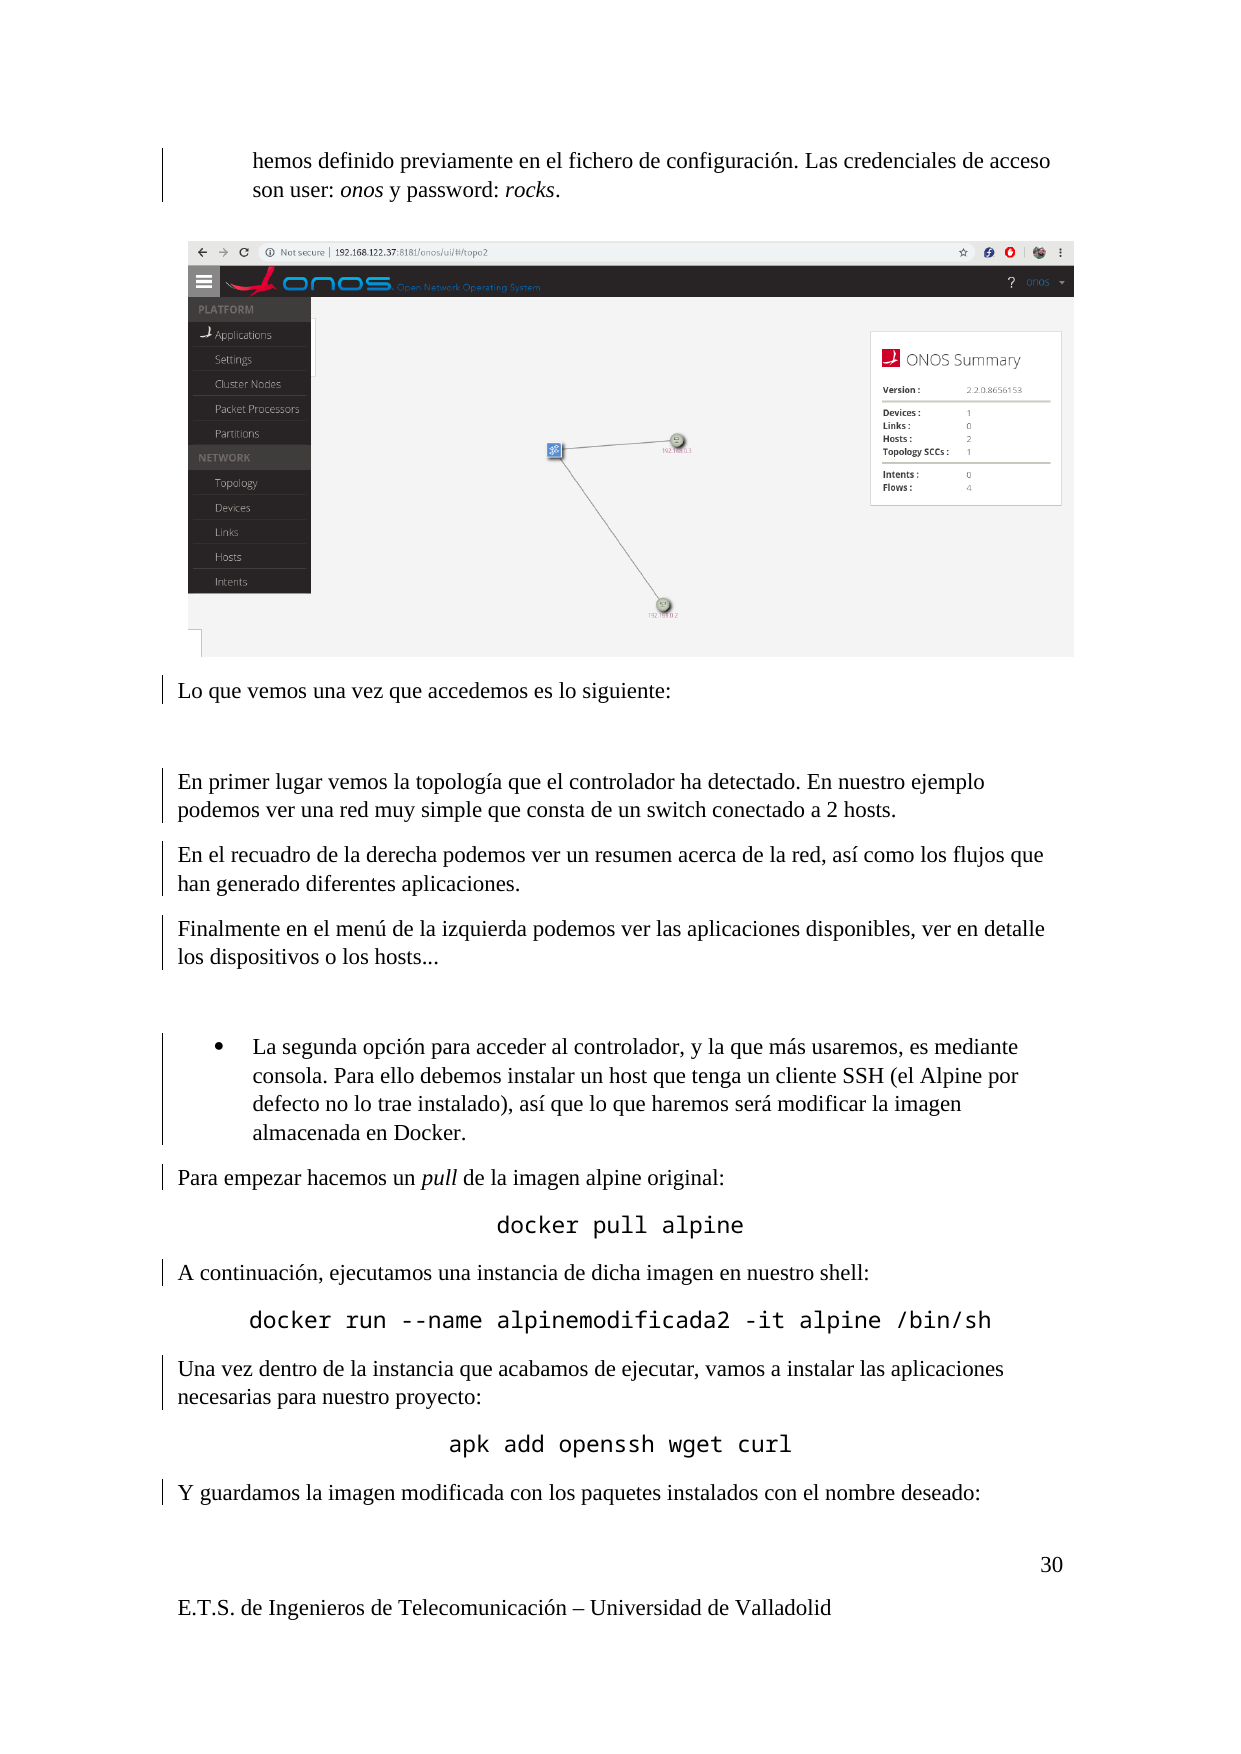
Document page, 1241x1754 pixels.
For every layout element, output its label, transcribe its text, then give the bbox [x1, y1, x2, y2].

text Una vez dentro de la instancia que acabamos de ejecutar, vamos a instalar las aplicaciones necesarias para nuestro proyecto: [177, 1355, 1063, 1410]
text A continuación, ejecutamos una instancia de dicha imagen en nuestro shell: [177, 1259, 1063, 1286]
text Para empezar hacemos un pull de la imagen alpine original: [177, 1164, 1063, 1190]
text Finalmente en el menú de la izquierda podemos ver las aplicaciones disponibles, ver en detalle los dispositivos o los hosts... [177, 915, 1063, 969]
text apk add openssh wget curl [177, 1428, 1063, 1460]
list La segunda opción para acceder al controlador, y la que más usaremos, es mediante consola. Para ello debemos instalar un host que tenga un cliente SSH (el Alpine por defecto no lo trae instalado), así que lo que haremos será modificar la imagen almacenada en Docker. [215, 1033, 1063, 1145]
text docker run --name alpinemodificada2 -it alpine /bin/sh [177, 1304, 1063, 1336]
text En primer lugar vemos la topología que el controlador ha detectado. En nuestro ejemplo podemos ver una red muy simple que consta de un switch conectado a 2 hosts. [177, 768, 1063, 822]
text Y guardamos la imagen modificada con los paquetes instalados con el nombre deseado: [177, 1479, 1063, 1505]
text En el recuadro de la derecha podemos ver un resumen acerca de la red, así como los flujos que han generado diferentes aplicaciones. [177, 841, 1063, 896]
text docker pull alpine [177, 1209, 1063, 1240]
picture [188, 241, 1074, 657]
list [215, 148, 1063, 202]
